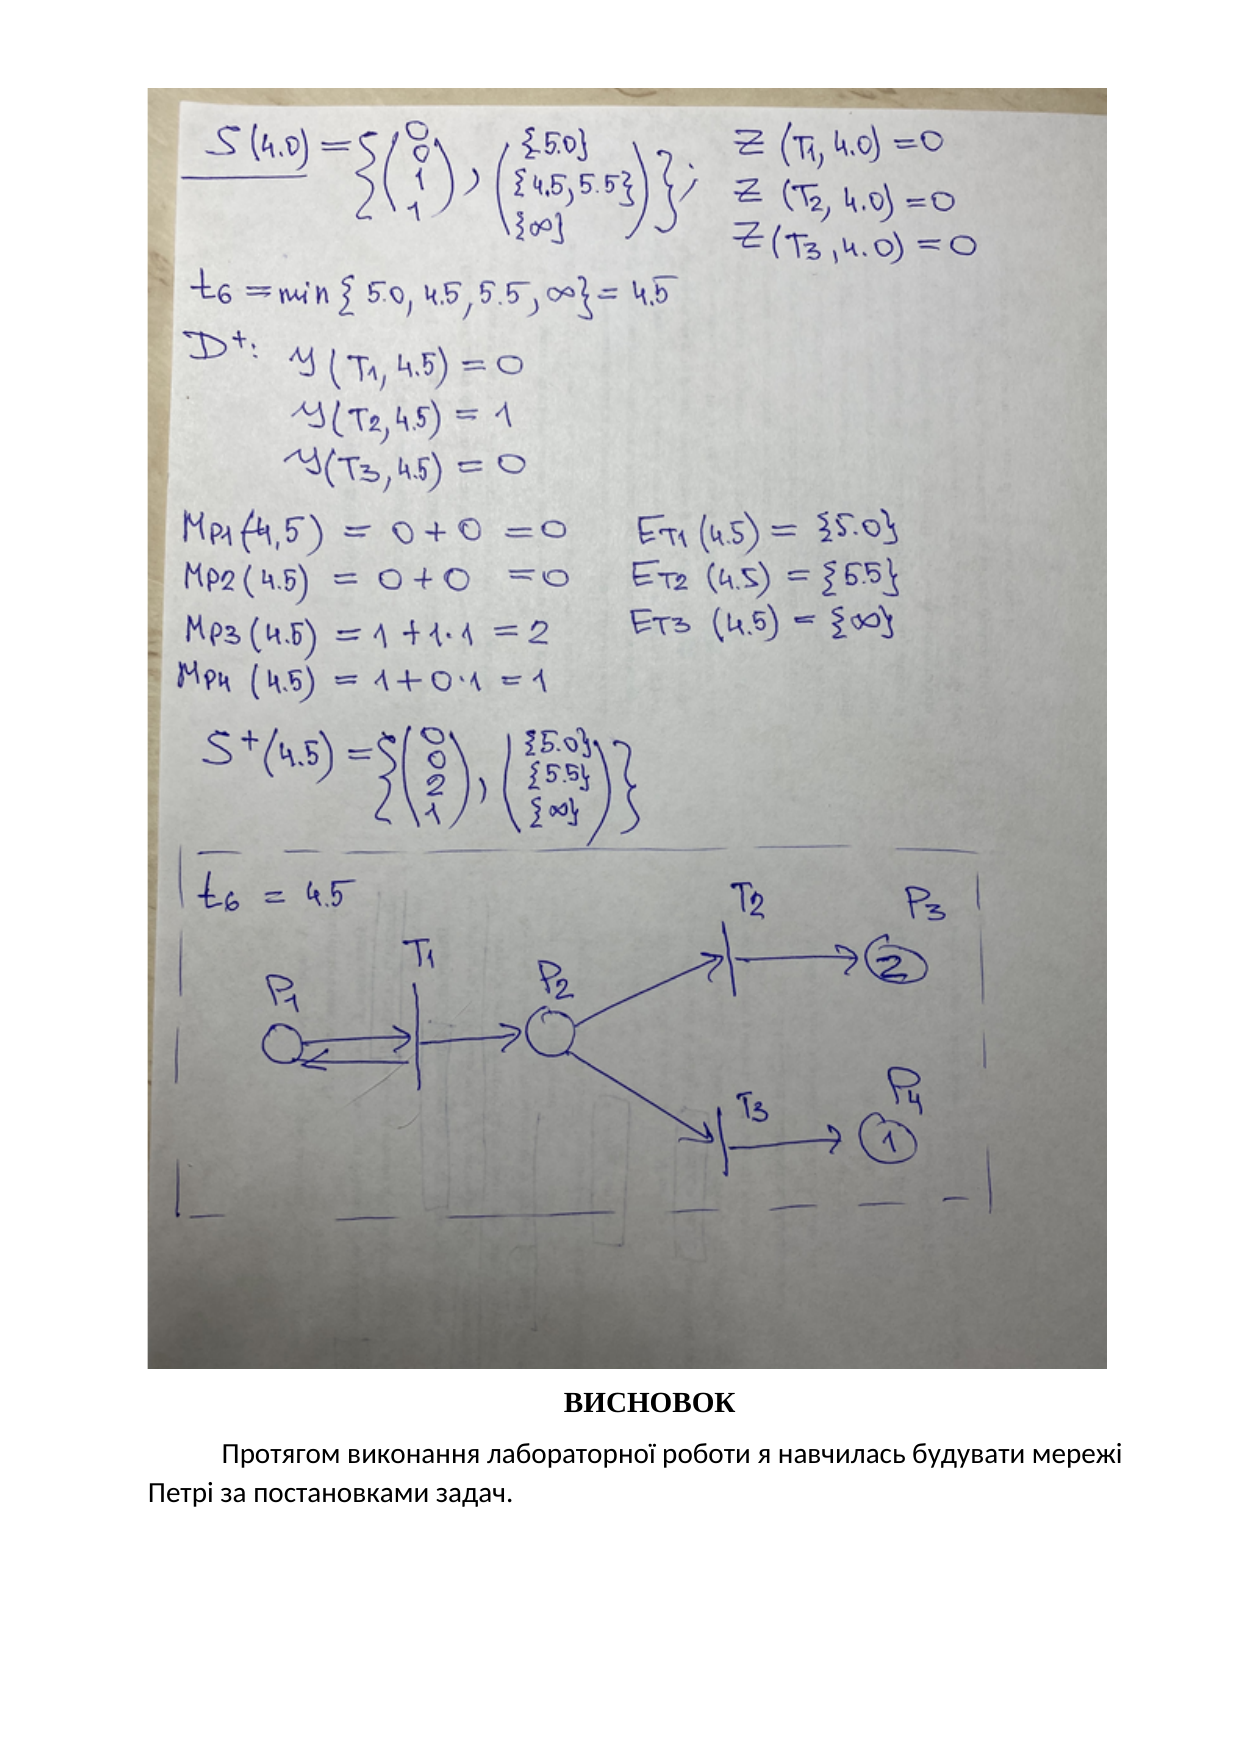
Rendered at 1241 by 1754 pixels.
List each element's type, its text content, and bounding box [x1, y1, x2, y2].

text ВИСНОВОК [148, 1385, 1152, 1418]
picture [147, 88, 1107, 1369]
text Протягом виконання лабораторної роботи я навчилась будувати мережі Петрі за постановками задач. [148, 1435, 1152, 1509]
